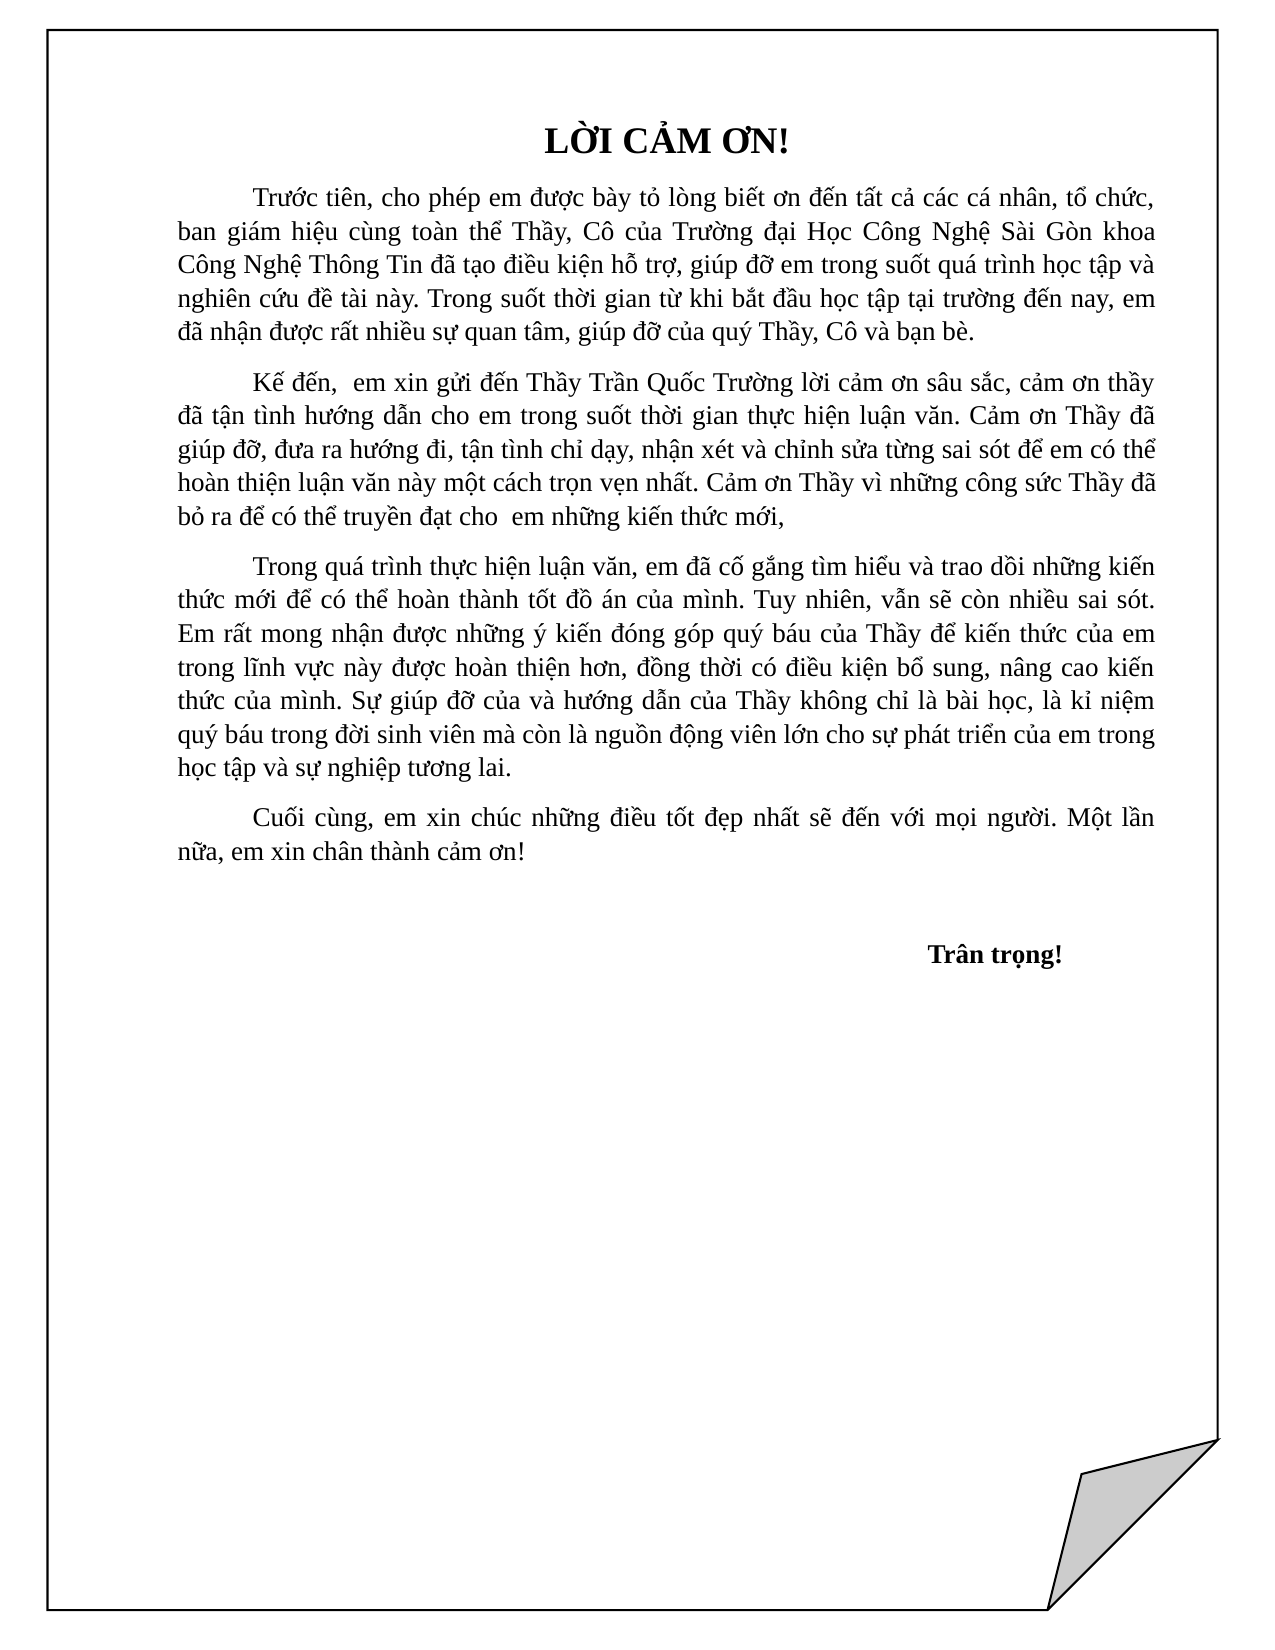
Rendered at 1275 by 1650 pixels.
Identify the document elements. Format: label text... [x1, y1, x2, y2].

text Trân trọng! [852, 938, 1103, 969]
text Trong quá trình thực hiện luận văn, em đã cố gắng tìm hiểu và trao dồi những kiến thức mới để có thể hoàn thành tốt đồ án của mình. Tuy nhiên, vẫn sẽ còn nhiều sai sót. Em rất mong nhận được những ý kiến đóng góp quý báu của Thầy để kiến thức của em trong lĩnh vực này được hoàn thiện hơn, đồng thời có điều kiện bổ sung, nâng cao kiến thức của mình. Sự giúp đỡ của và hướng dẫn của Thầy không chỉ là bài học, là kỉ niệm quý báu trong đời sinh viên mà còn là nguồn động viên lớn cho sự phát triển của em trong học tập và sự nghiệp tương lai. [177, 550, 1157, 782]
text Kế đến, em xin gửi đến Thầy Trần Quốc Trường lời cảm ơn sâu sắc, cảm ơn thầy đã tận tình hướng dẫn cho em trong suốt thời gian thực hiện luận văn. Cảm ơn Thầy đã giúp đỡ, đưa ra hướng đi, tận tình chỉ dạy, nhận xét và chỉnh sửa từng sai sót để em có thể hoàn thiện luận văn này một cách trọn vẹn nhất. Cảm ơn Thầy vì những công sức Thầy đã bỏ ra để có thể truyền đạt cho em những kiến thức mới, [177, 366, 1157, 531]
text Cuối cùng, em xin chúc những điều tốt đẹp nhất sẽ đến với mọi người. Một lần nữa, em xin chân thành cảm ơn! [177, 802, 1157, 866]
text LỜI CẢM ƠN! [177, 118, 1157, 161]
text Trước tiên, cho phép em được bày tỏ lòng biết ơn đến tất cả các cá nhân, tổ chức, ban giám hiệu cùng toàn thể Thầy, Cô của Trường đại Học Công Nghệ Sài Gòn khoa Công Nghệ Thông Tin đã tạo điều kiện hỗ trợ, giúp đỡ em trong suốt quá trình học tập và nghiên cứu đề tài này. Trong suốt thời gian từ khi bắt đầu học tập tại trường đến nay, em đã nhận được rất nhiều sự quan tâm, giúp đỡ của quý Thầy, Cô và bạn bè. [177, 181, 1157, 347]
